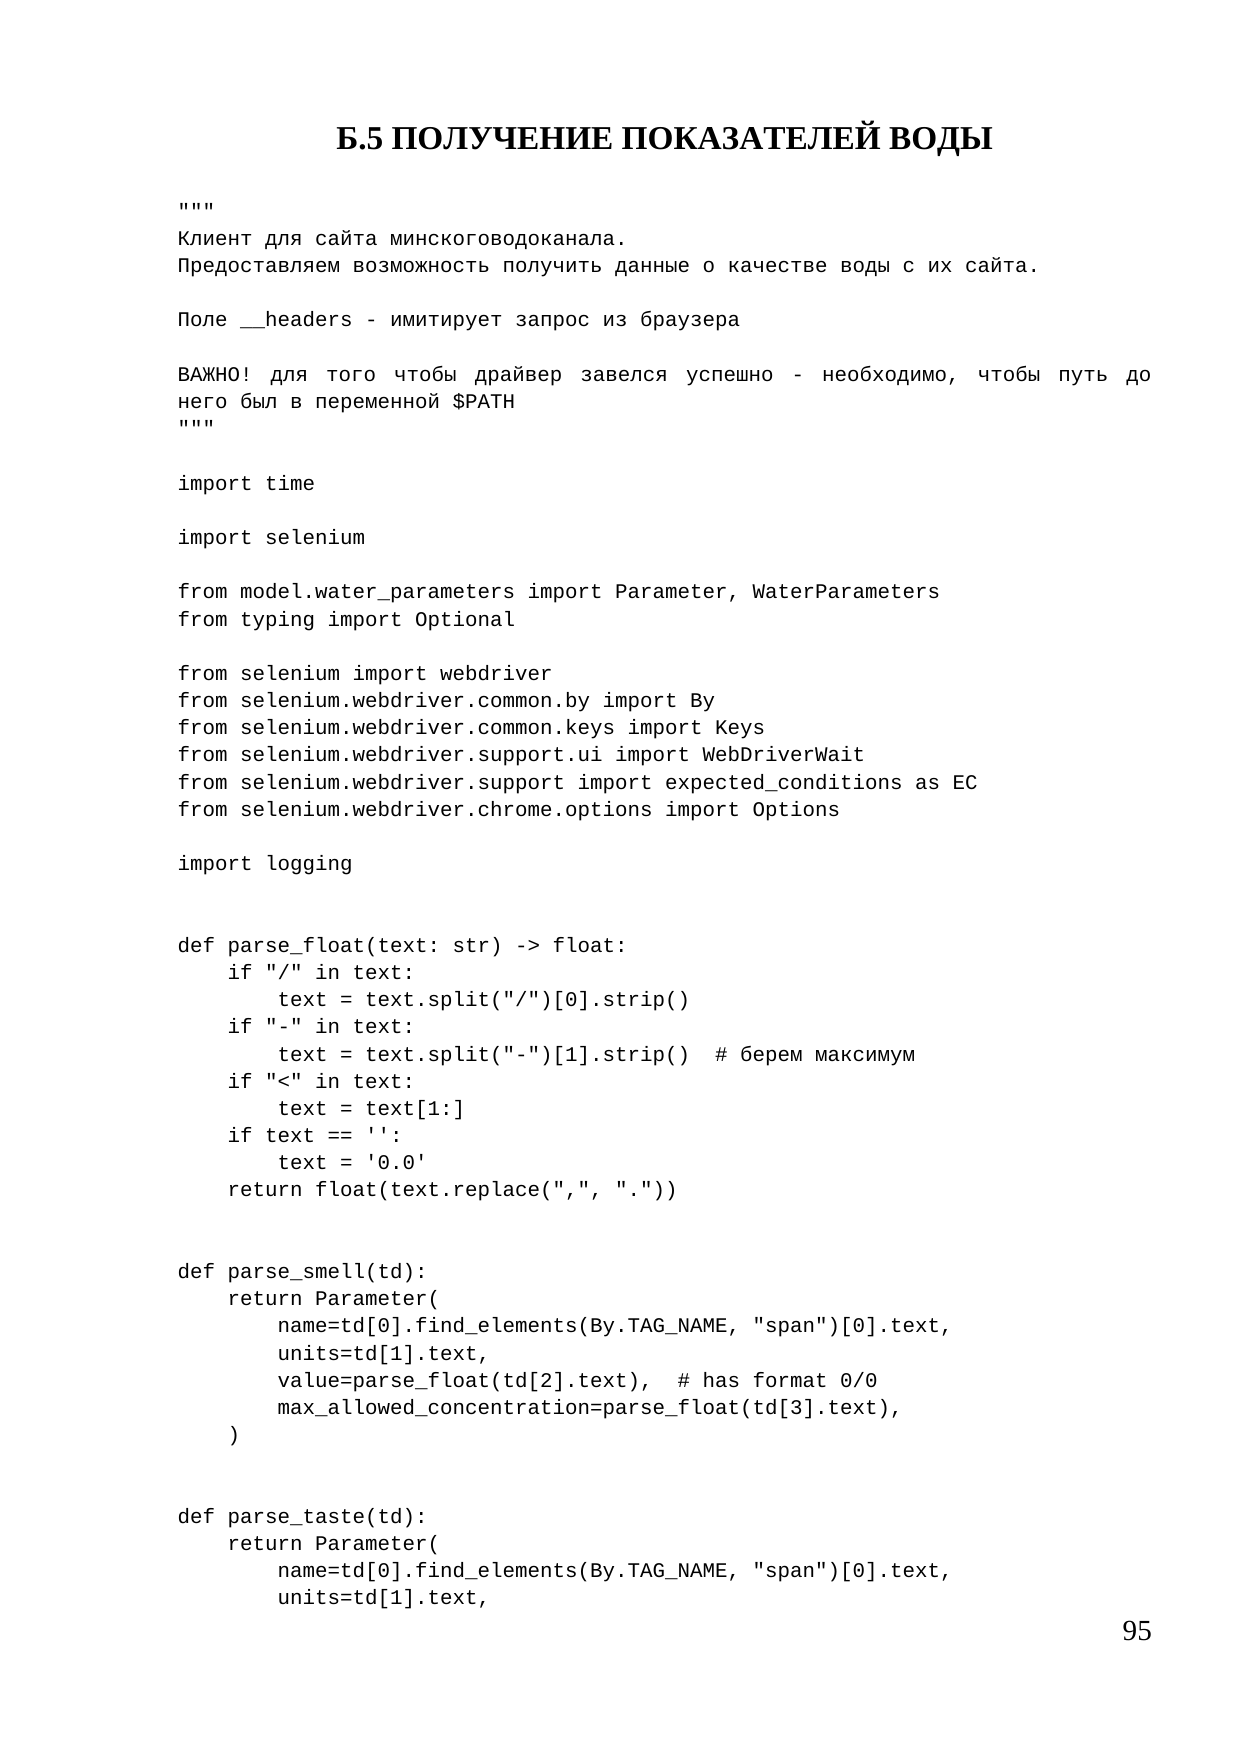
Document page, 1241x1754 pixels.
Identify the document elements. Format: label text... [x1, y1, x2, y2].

text return Parameter( [177, 1288, 1152, 1312]
text Предоставляем возможность получить данные о качестве воды с их сайта. [177, 255, 1152, 279]
text Клиент для сайта минскоговодоканала. [177, 228, 1152, 252]
text Поле __headers - имитирует запрос из браузера [177, 309, 1152, 333]
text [177, 1560, 1152, 1584]
text from selenium.webdriver.chrome.options import Options [177, 799, 1152, 822]
text name=td[0].find_elements(By.TAG_NAME, "span")[0].text, [177, 1315, 1152, 1339]
text def parse_float(text: str) -> float: [177, 935, 1152, 958]
text from selenium import webdriver [177, 663, 1152, 687]
text text = text.split("-")[1].strip() # берем максимум [177, 1043, 1152, 1067]
text if text == '': [177, 1125, 1152, 1149]
text value=parse_float(td[2].text), # has format 0/0 [177, 1370, 1152, 1393]
text from selenium.webdriver.common.by import By [177, 690, 1152, 714]
text from typing import Optional [177, 608, 1152, 632]
text if "-" in text: [177, 1016, 1152, 1040]
text from model.water_parameters import Parameter, WaterParameters [177, 581, 1152, 605]
text from selenium.webdriver.support import expected_conditions as EC [177, 772, 1152, 795]
text def parse_taste(td): [177, 1506, 1152, 1529]
text return float(text.replace(",", ".")) [177, 1179, 1152, 1203]
text if "/" in text: [177, 962, 1152, 986]
text text = '0.0' [177, 1152, 1152, 1176]
text units=td[1].text, [177, 1587, 1152, 1611]
text return Parameter( [177, 1533, 1152, 1557]
text units=td[1].text, [177, 1343, 1152, 1366]
text ВАЖНО! для того чтобы драйвер завелся успешно - необходимо, чтобы путь до него был в переменной $PATH [177, 364, 1152, 415]
text import logging [177, 853, 1152, 877]
text import selenium [177, 527, 1152, 551]
text text = text.split("/")[0].strip() [177, 989, 1152, 1013]
text def parse_smell(td): [177, 1261, 1152, 1285]
text ) [177, 1424, 1152, 1448]
text """ [177, 201, 1152, 224]
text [177, 1397, 1152, 1421]
text from selenium.webdriver.support.ui import WebDriverWait [177, 744, 1152, 768]
text text = text[1:] [177, 1098, 1152, 1122]
text """ [177, 418, 1152, 442]
text from selenium.webdriver.common.keys import Keys [177, 717, 1152, 741]
subtitle Б.5 ПОЛУЧЕНИЕ ПОКАЗАТЕЛЕЙ ВОДЫ [177, 118, 1152, 156]
text import time [177, 473, 1152, 496]
text if "<" in text: [177, 1071, 1152, 1094]
